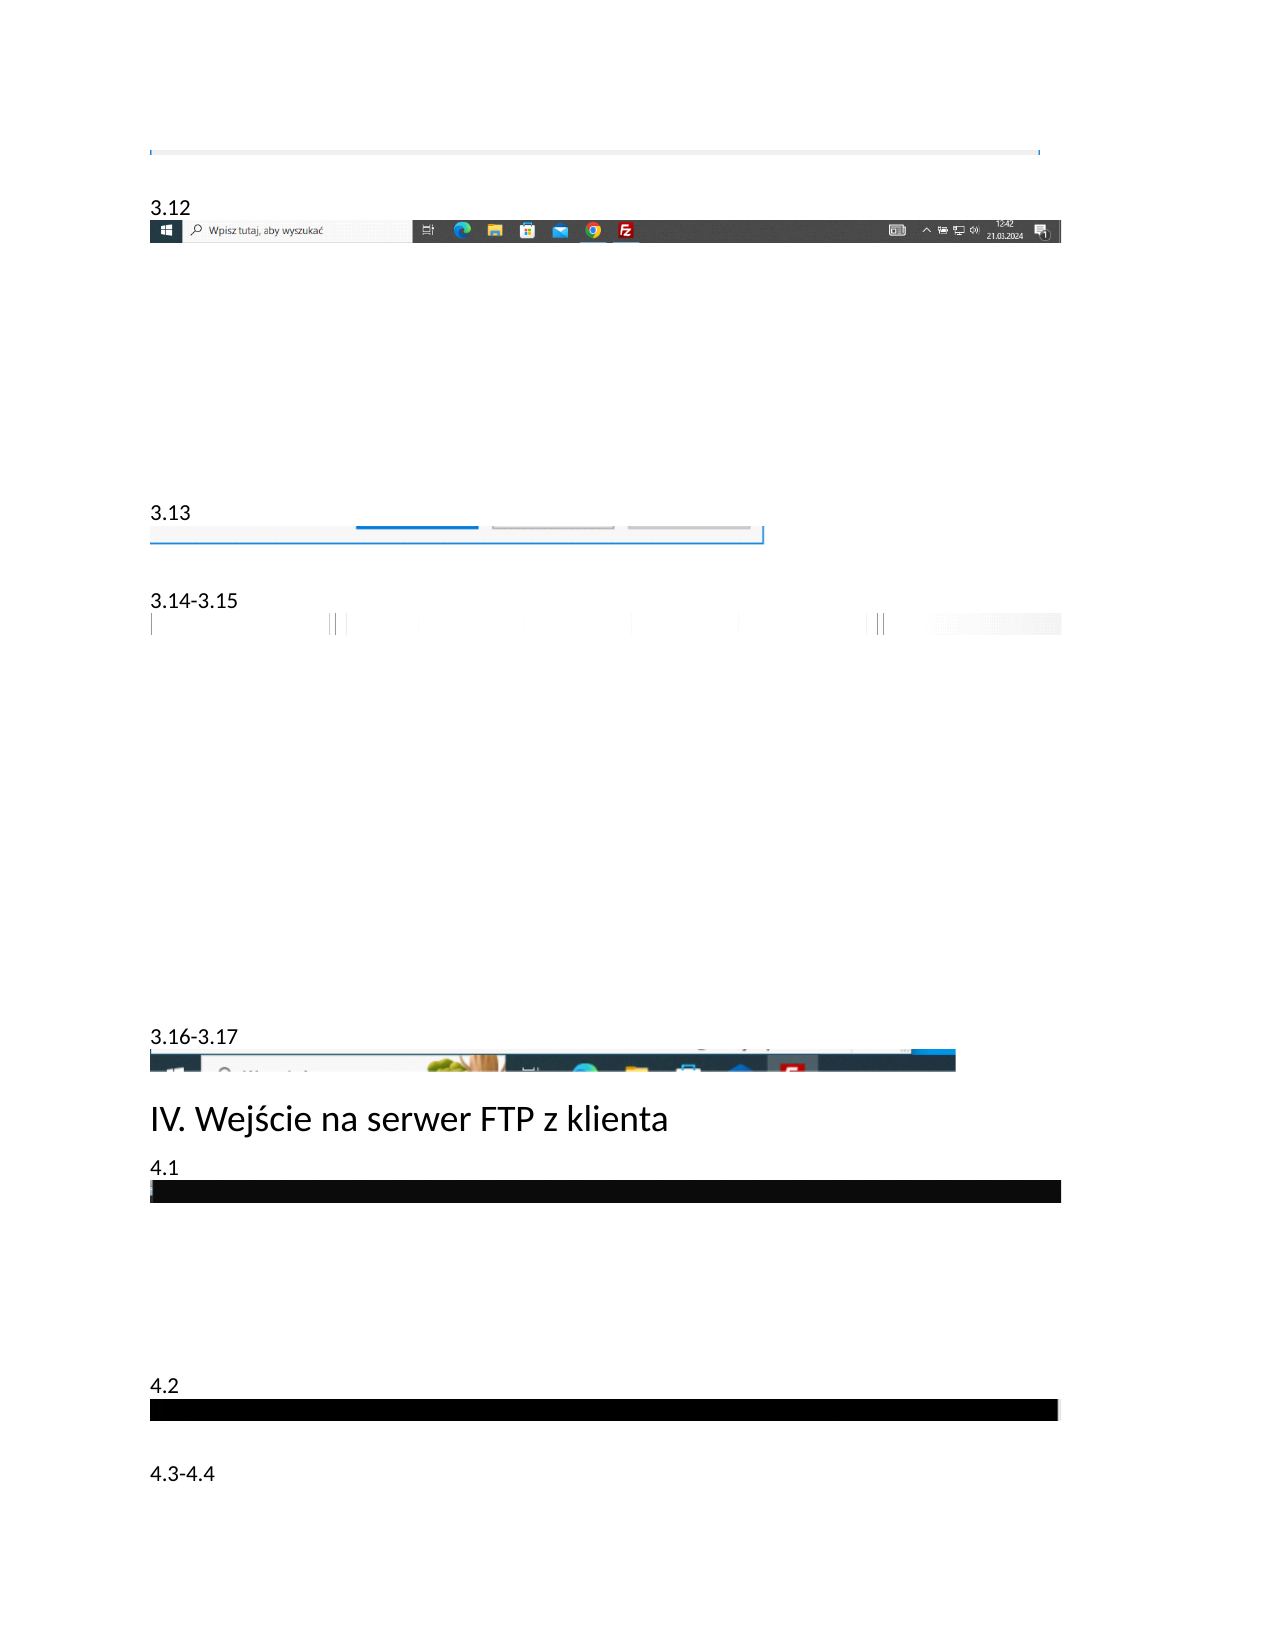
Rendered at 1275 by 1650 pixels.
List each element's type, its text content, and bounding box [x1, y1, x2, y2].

text 3.13 [150, 499, 1125, 526]
text 3.12 [150, 194, 1125, 221]
text 4.3-4.4 [150, 1459, 1125, 1486]
text 4.1 [150, 1154, 1125, 1181]
text 3.16-3.17 [150, 1023, 1125, 1050]
text 3.14-3.15 [150, 586, 1125, 613]
text 4.2 [150, 1372, 1125, 1399]
text IV. Wejście na serwer FTP z klienta [150, 1110, 1125, 1137]
